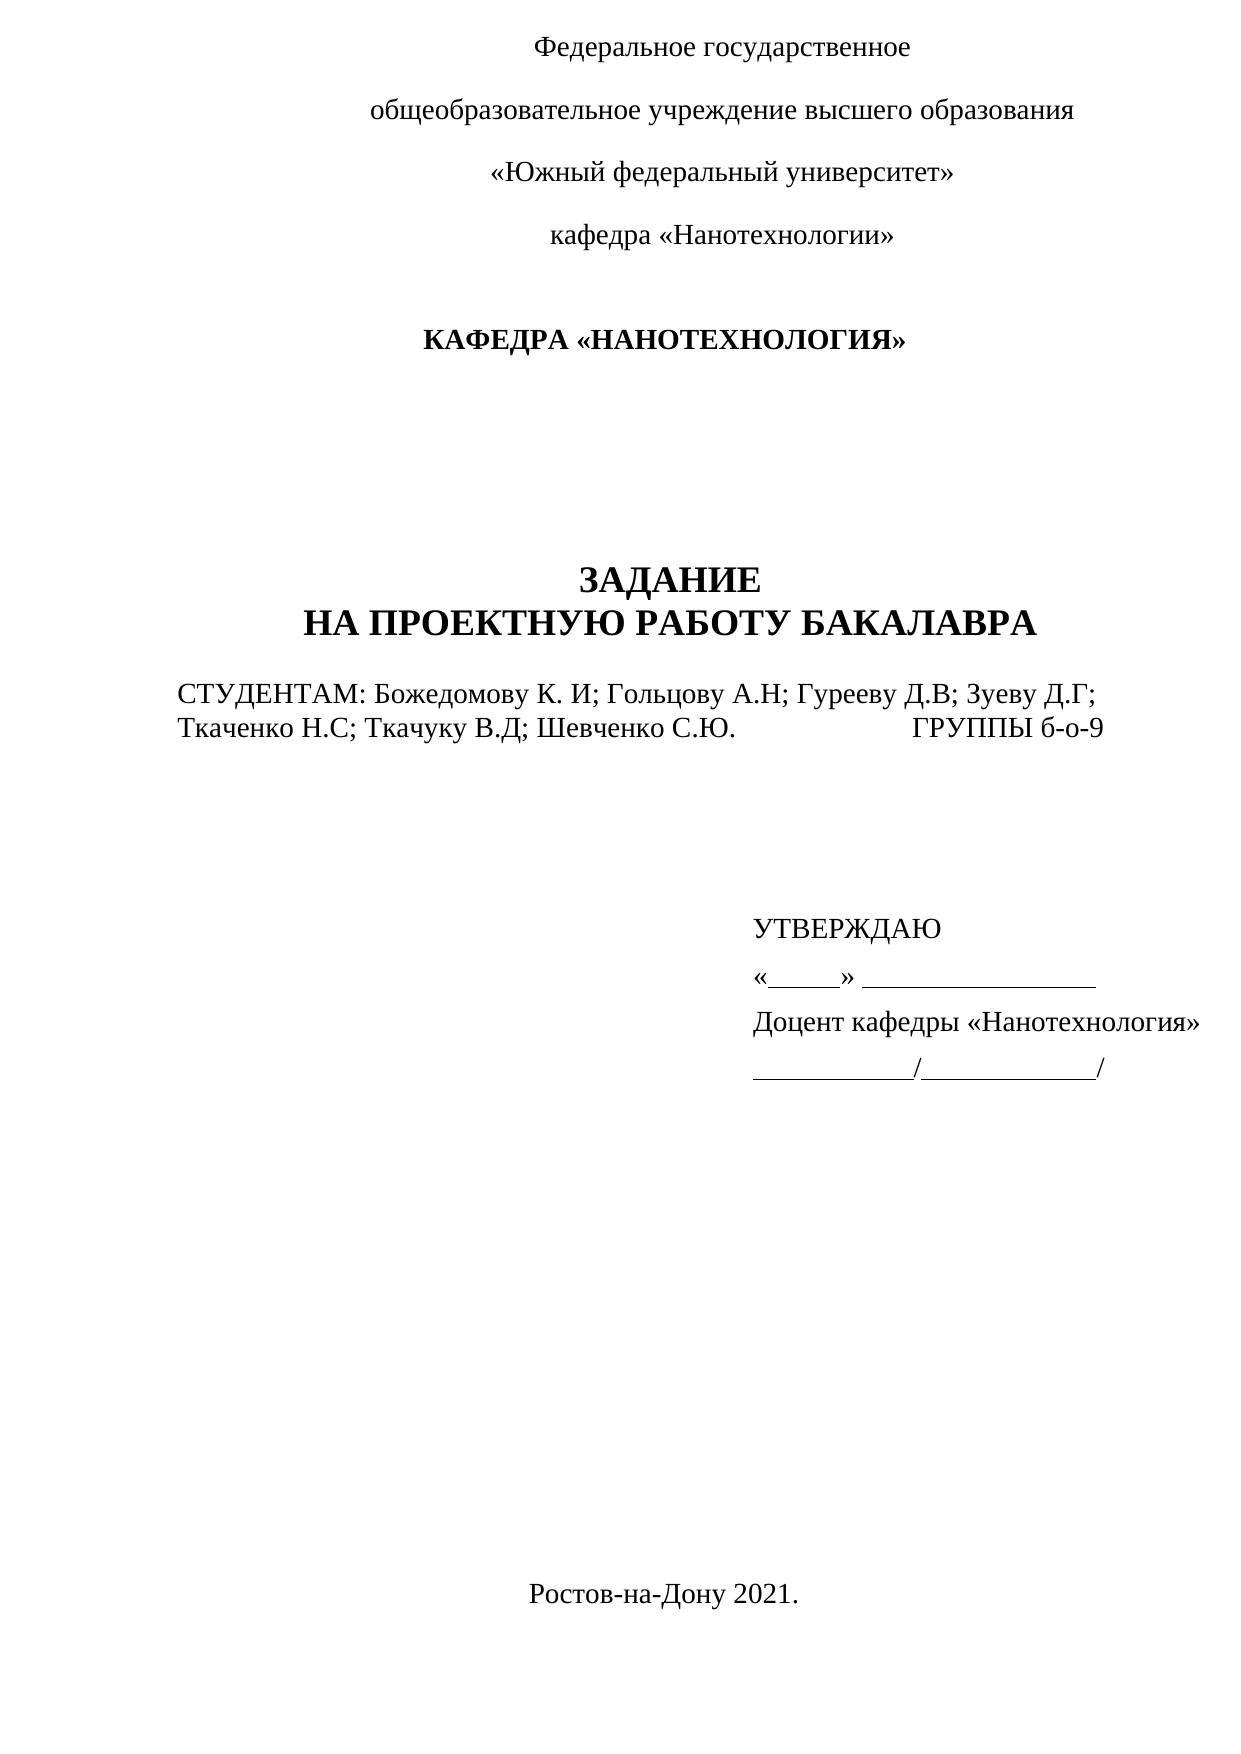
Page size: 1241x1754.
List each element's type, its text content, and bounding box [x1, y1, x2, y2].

text УТВЕРЖДАЮ [752, 912, 1207, 945]
text НА ПРОЕКТНУЮ РАБОТУ БАКАЛАВРА [164, 601, 1176, 644]
text / / [753, 1050, 1207, 1083]
text СТУДЕНТАМ: Божедомову К. И; Гольцову А.Н; Гурееву Д.В; Зуеву Д.Г; Ткаченко Н.С; Ткачуку В.Д; Шевченко С.Ю. ГРУППЫ б-о-9 [177, 677, 1207, 744]
subtitle КАФЕДРА «НАНОТЕХНОЛОГИЯ» [216, 322, 1113, 356]
text « » [753, 958, 1207, 991]
text Доцент кафедры «Нанотехнология» [753, 1004, 1207, 1037]
text ЗАДАНИЕ [227, 557, 1113, 600]
